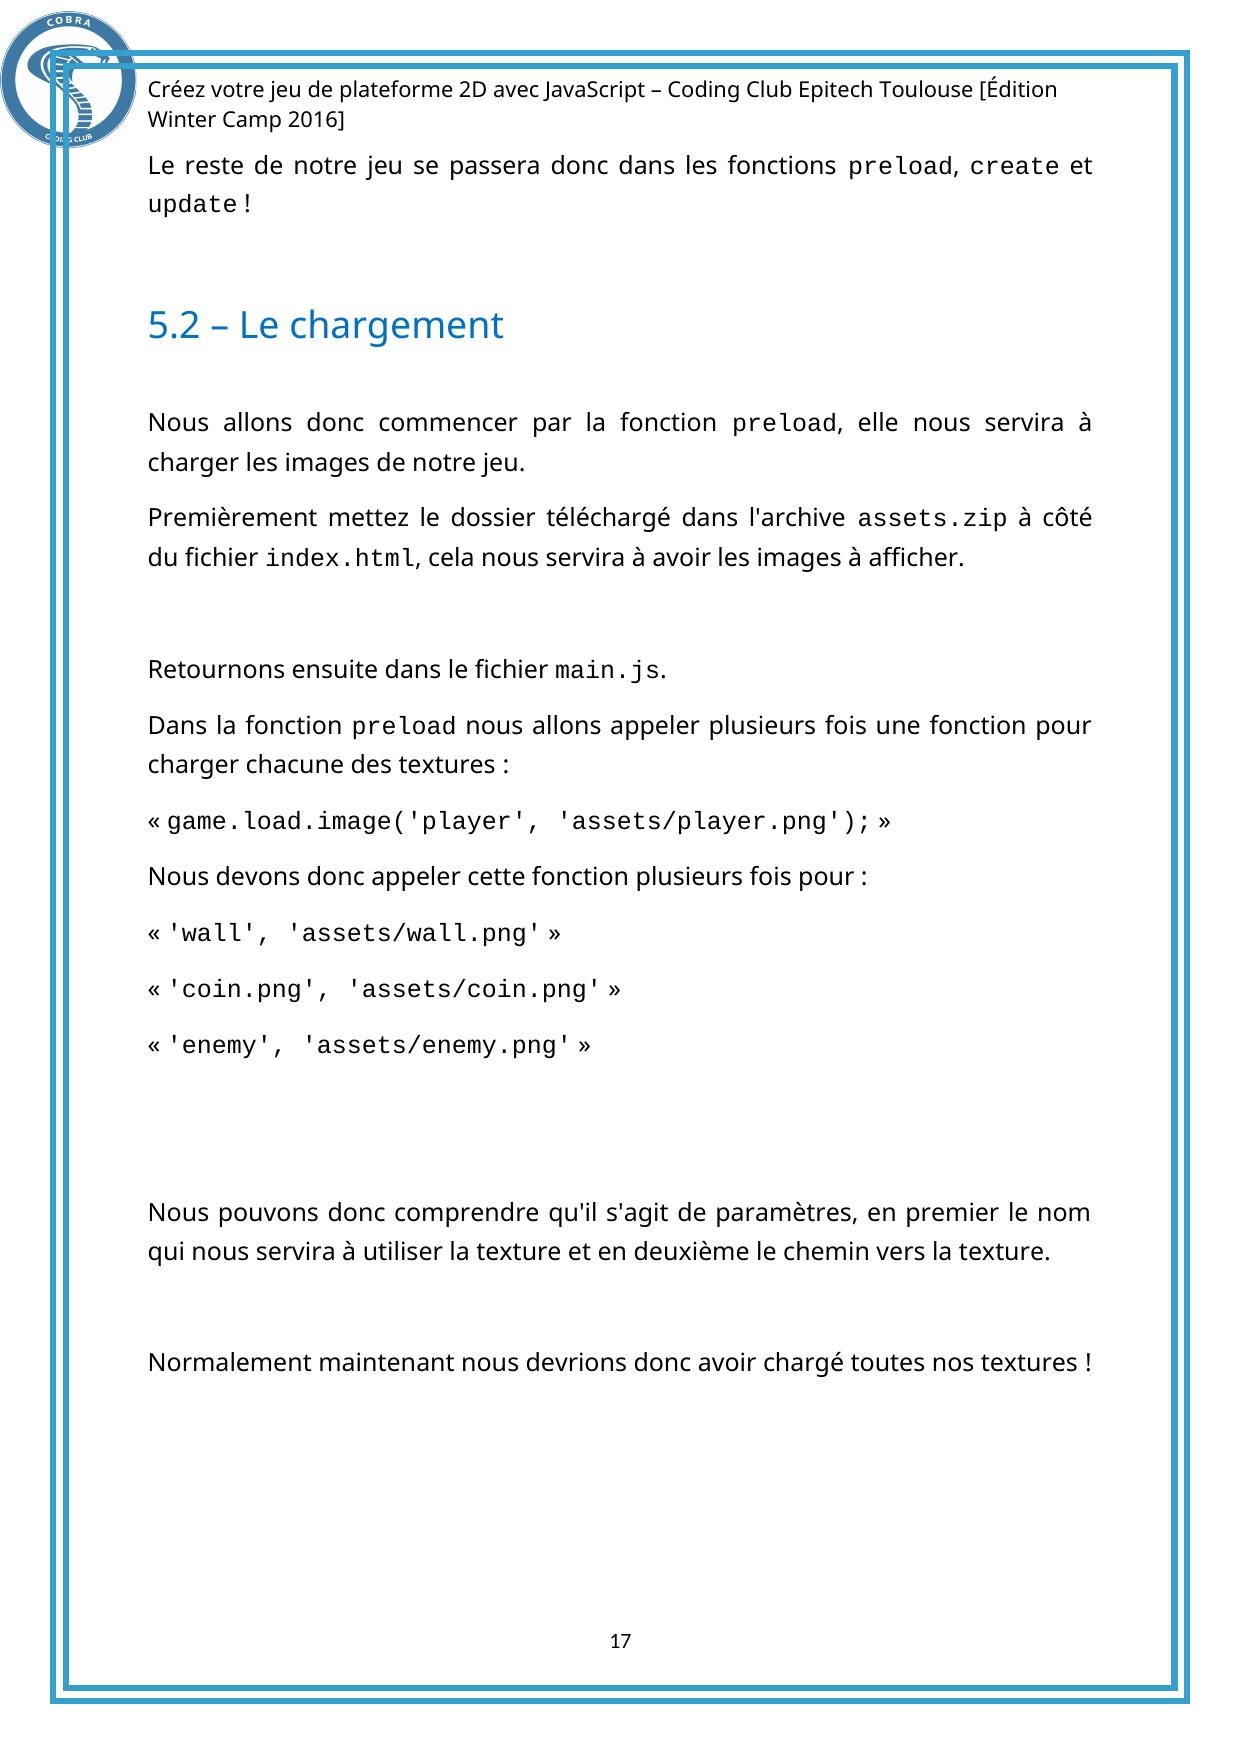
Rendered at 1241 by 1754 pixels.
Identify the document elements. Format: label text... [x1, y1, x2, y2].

text « 'coin.png', 'assets/coin.png' » [147, 970, 1093, 1005]
subtitle 5.2 – Le chargement [147, 298, 1093, 349]
text Le reste de notre jeu se passera donc dans les fonctions preload, create et update ! [147, 148, 1093, 220]
text « game.load.image('player', 'assets/player.png'); » [147, 802, 1093, 837]
text Dans la fonction preload nous allons appeler plusieurs fois une fonction pour charger chacune des textures : [147, 707, 1093, 781]
text « 'enemy', 'assets/enemy.png' » [147, 1026, 1093, 1061]
text Premièrement mettez le dossier téléchargé dans l'archive assets.zip à côté du fichier index.html, cela nous servira à avoir les images à afficher. [147, 500, 1093, 574]
text Normalement maintenant nous devrions donc avoir chargé toutes nos textures ! [147, 1345, 1093, 1379]
text « 'wall', 'assets/wall.png' » [147, 914, 1093, 949]
text Nous allons donc commencer par la fonction preload, elle nous servira à charger les images de notre jeu. [147, 405, 1093, 478]
text Nous devons donc appeler cette fonction plusieurs fois pour : [147, 858, 1093, 893]
text Nous pouvons donc comprendre qu'il s'agit de paramètres, en premier le nom qui nous servira à utiliser la texture et en deuxième le chemin vers la texture. [147, 1194, 1093, 1267]
text Retournons ensuite dans le fichier main.js. [147, 651, 1093, 686]
